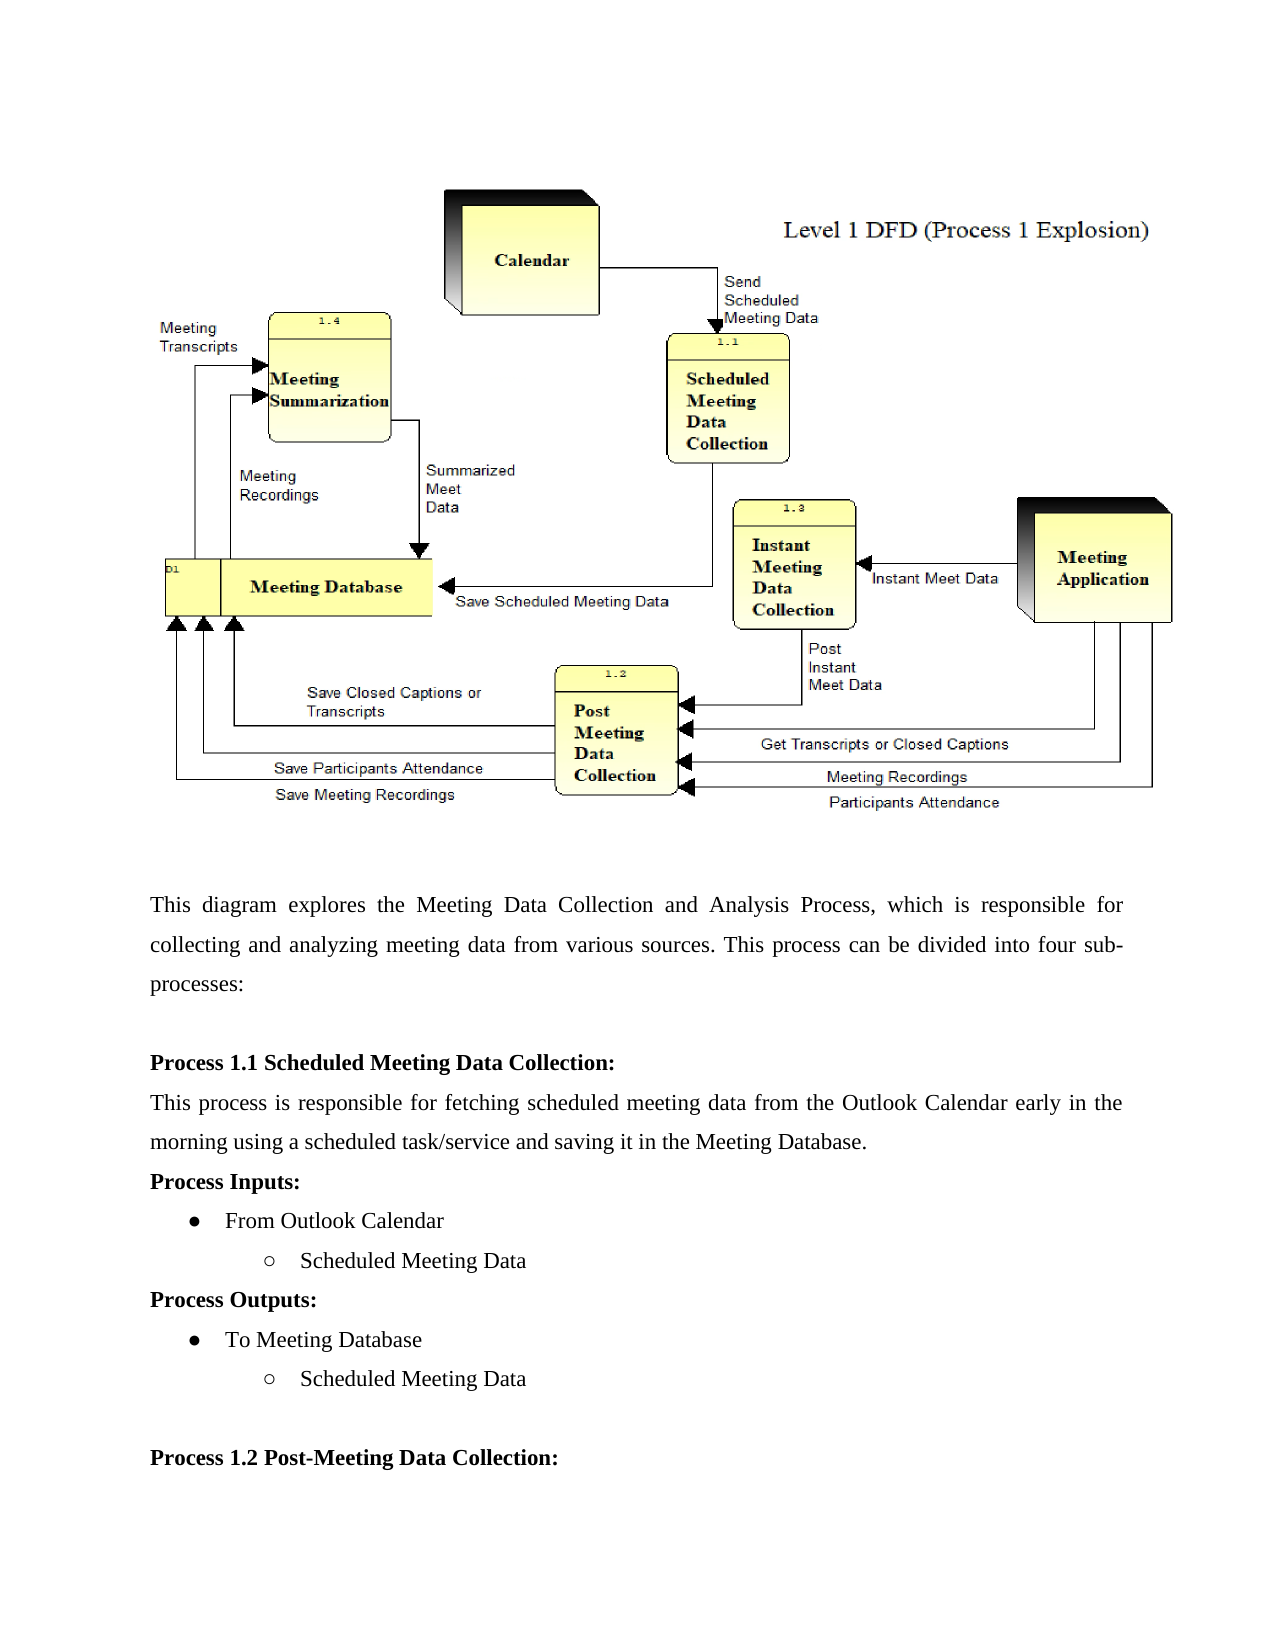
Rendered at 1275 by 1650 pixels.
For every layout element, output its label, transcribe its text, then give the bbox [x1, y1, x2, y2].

list Scheduled Meeting Data [262, 1365, 1125, 1392]
picture [150, 150, 1180, 839]
text Process Outputs: [150, 1286, 1125, 1313]
text This process is responsible for fetching scheduled meeting data from the Outlook Calendar early in the morning using a scheduled task/service and saving it in the Meeting Database. [150, 1089, 1125, 1155]
text Process 1.1 Scheduled Meeting Data Collection: [150, 1049, 1125, 1076]
list From Outlook Calendar [187, 1207, 1125, 1234]
text This diagram explores the Meeting Data Collection and Analysis Process, which is responsible for collecting and analyzing meeting data from various sources. This process can be divided into four sub-processes: [150, 892, 1125, 997]
list To Meeting Database [187, 1326, 1125, 1352]
text Process Inputs: [150, 1168, 1125, 1194]
list Scheduled Meeting Data [262, 1247, 1125, 1273]
text Process 1.2 Post-Meeting Data Collection: [150, 1444, 1125, 1471]
